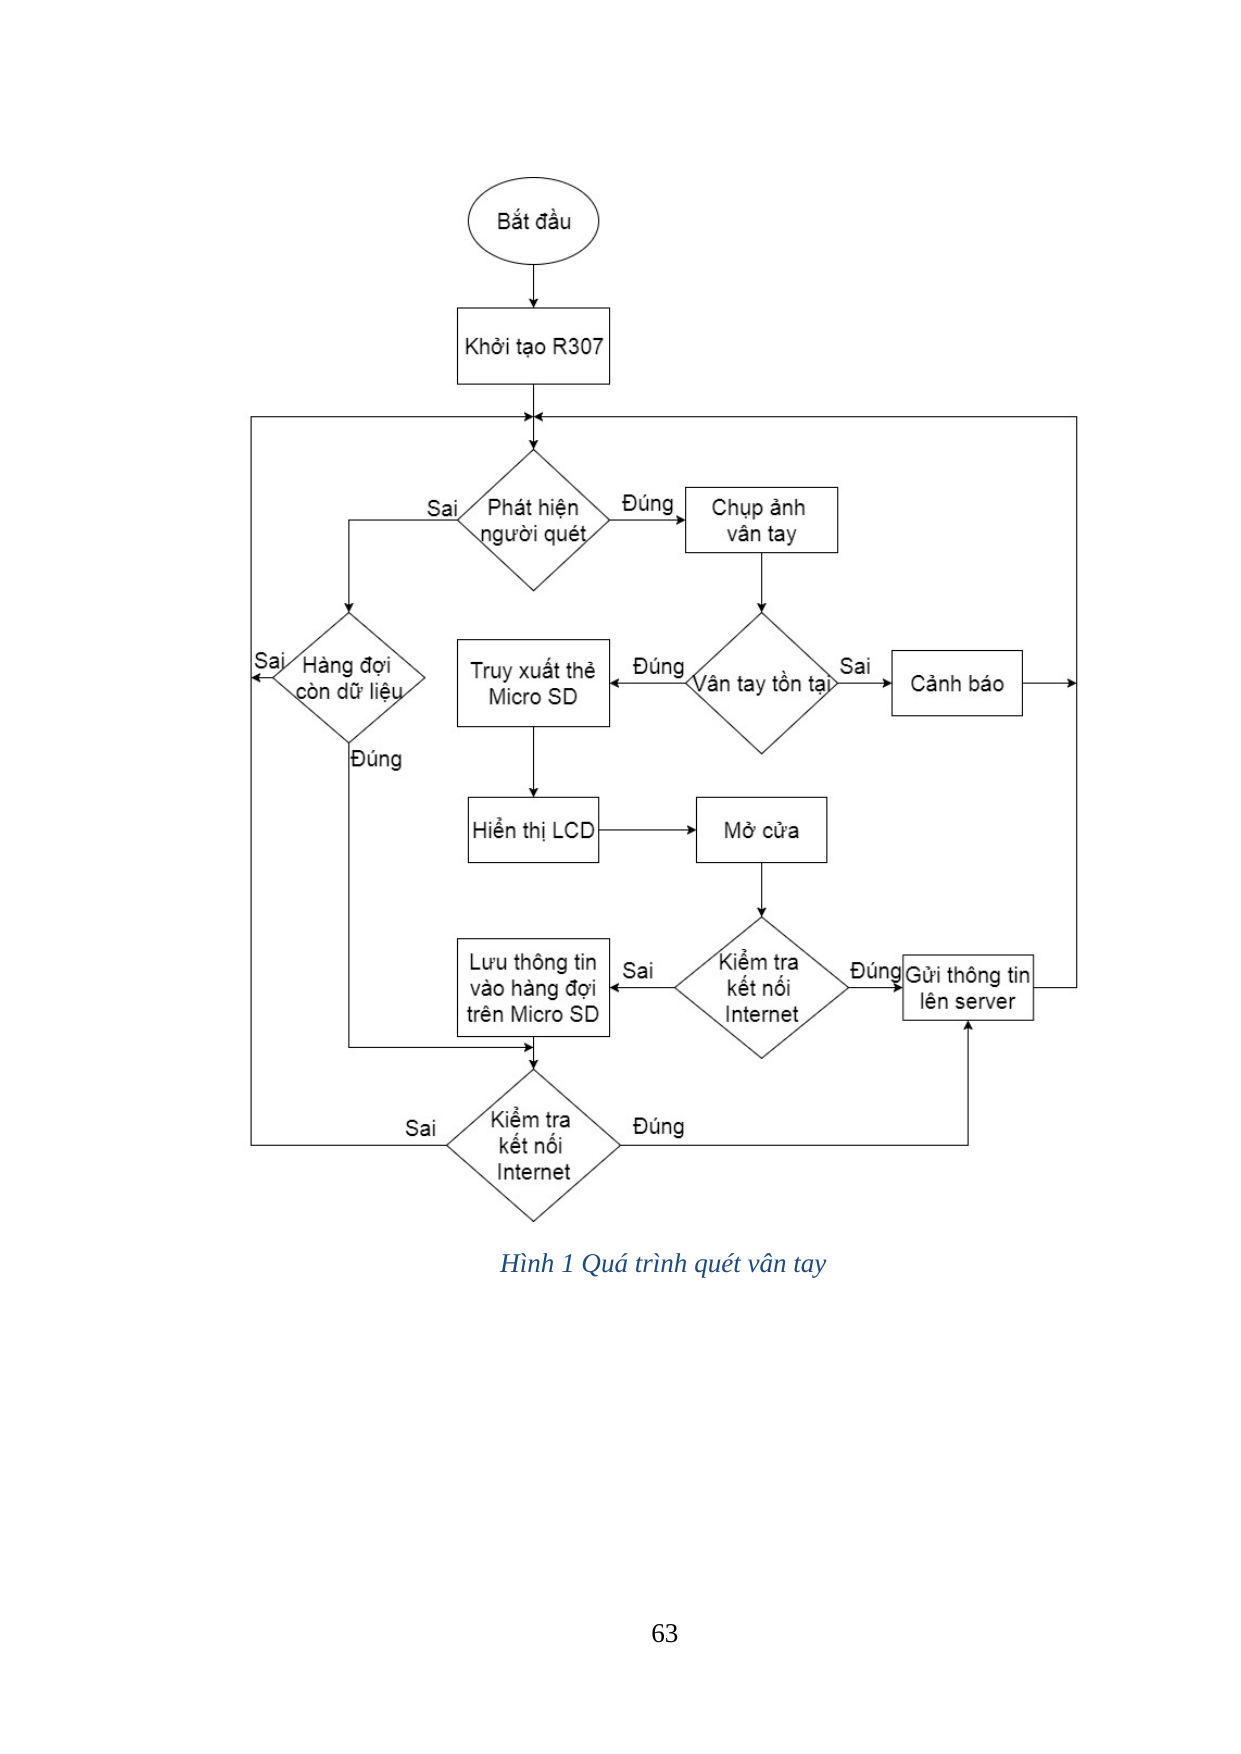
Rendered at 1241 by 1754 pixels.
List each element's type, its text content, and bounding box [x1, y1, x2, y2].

picture [243, 177, 1086, 1222]
